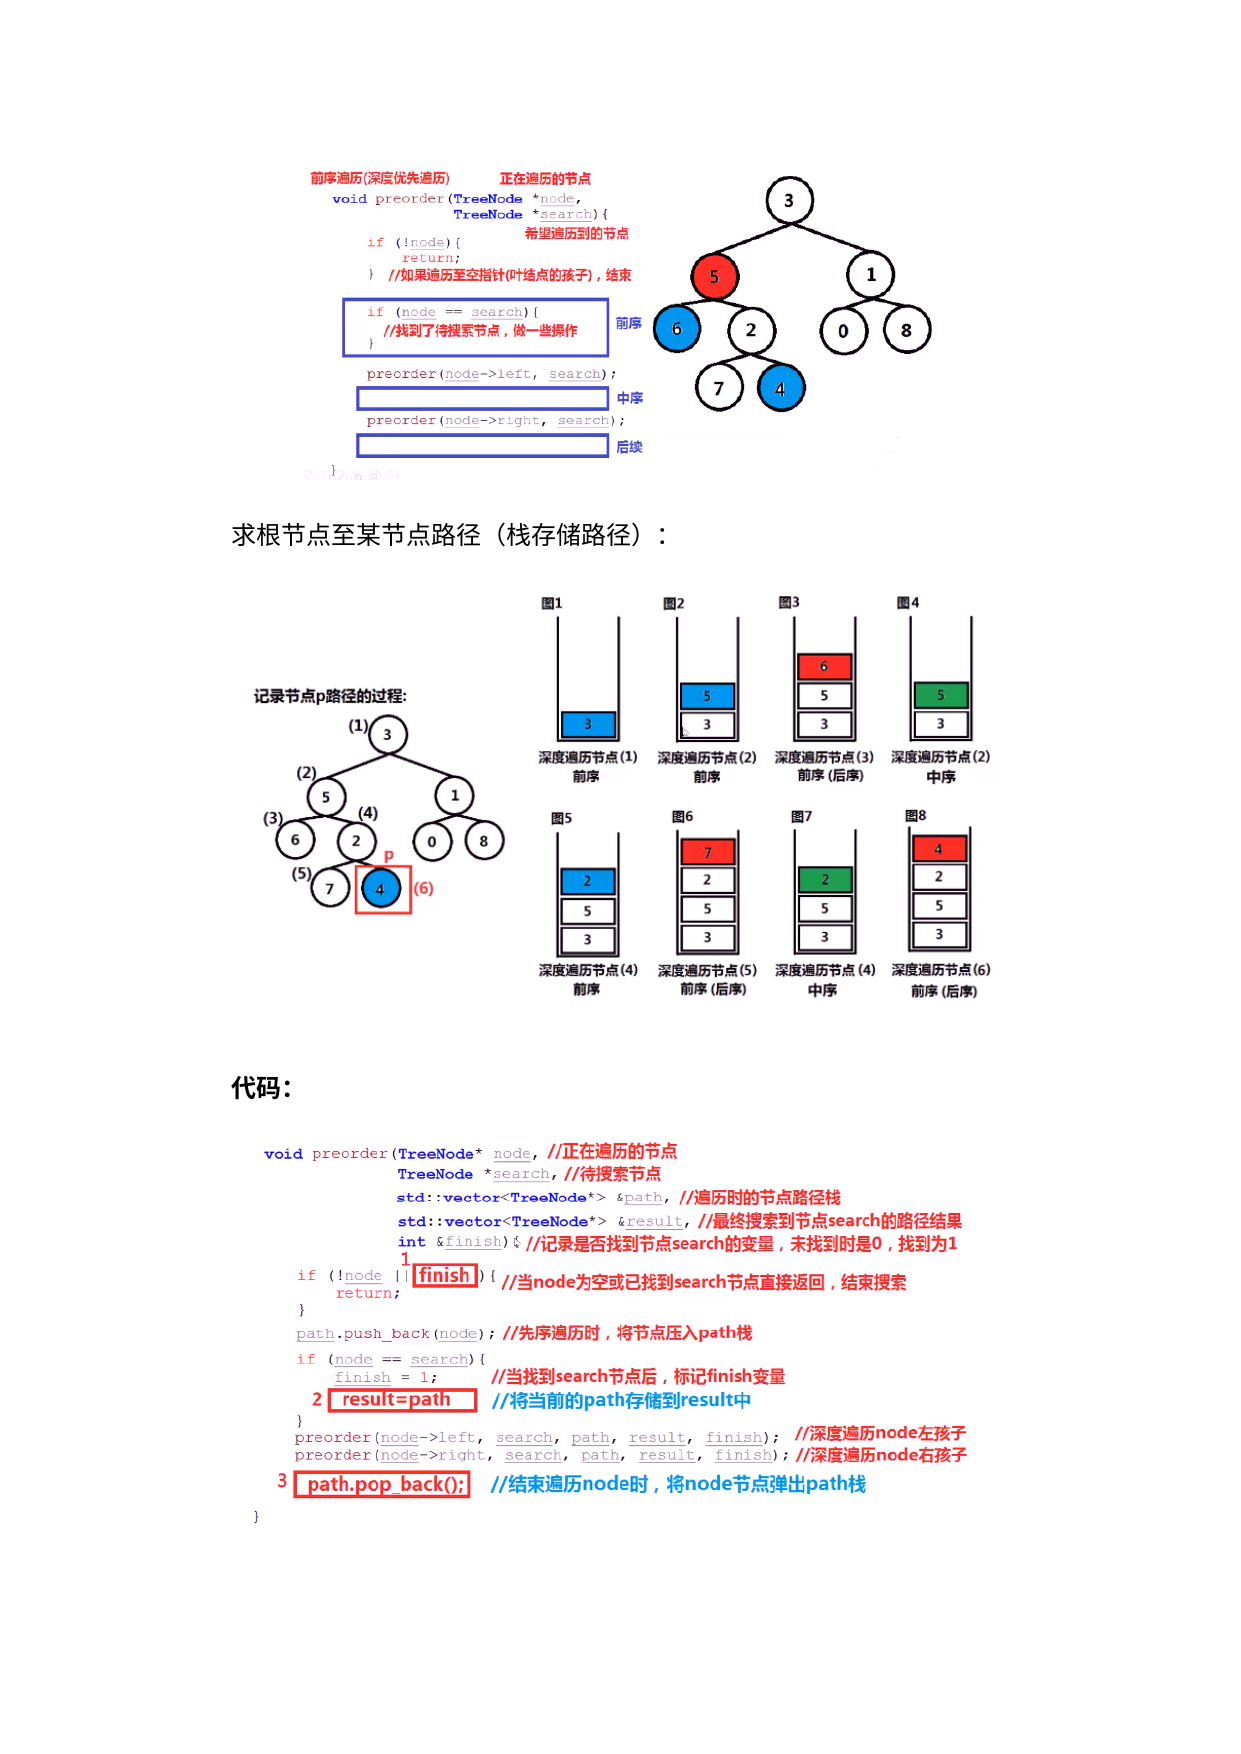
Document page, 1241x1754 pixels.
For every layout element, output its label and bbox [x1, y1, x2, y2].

picture [303, 162, 937, 480]
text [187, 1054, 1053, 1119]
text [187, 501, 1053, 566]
picture [254, 1137, 987, 1526]
picture [243, 584, 997, 1010]
